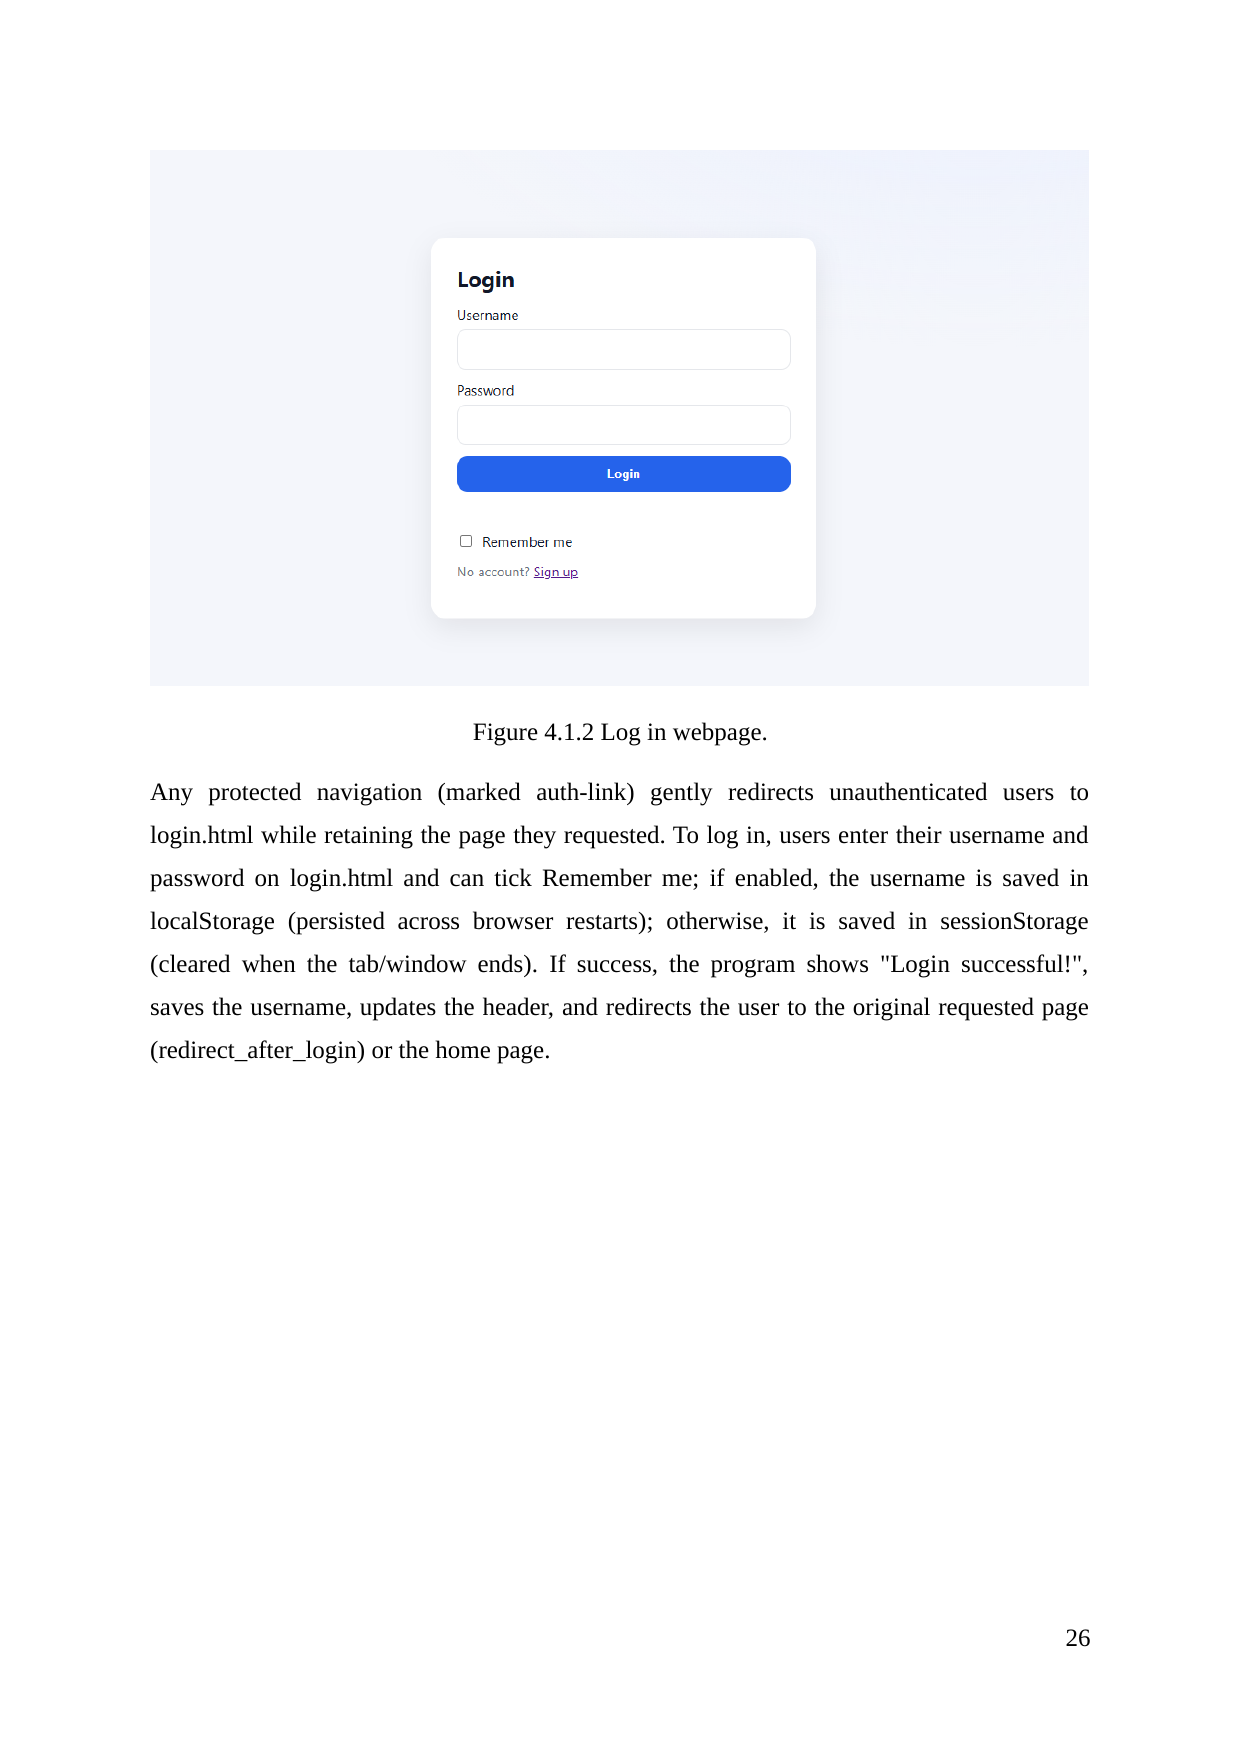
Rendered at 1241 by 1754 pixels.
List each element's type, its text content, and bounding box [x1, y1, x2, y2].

text Figure 4.1.2 Log in webpage. [150, 717, 1090, 746]
text Any protected navigation (marked auth-link) gently redirects unauthenticated users to login.html while retaining the page they requested. To log in, users enter their username and password on login.html and can tick Remember me; if enabled, the username is saved in localStorage (persisted across browser restarts); otherwise, it is saved in sessionStorage (cleared when the tab/window ends). If success, the program shows "Login successful!", saves the username, updates the header, and redirects the user to the original requested page (redirect_after_login) or the home page. [150, 777, 1090, 1064]
picture [150, 150, 1089, 686]
